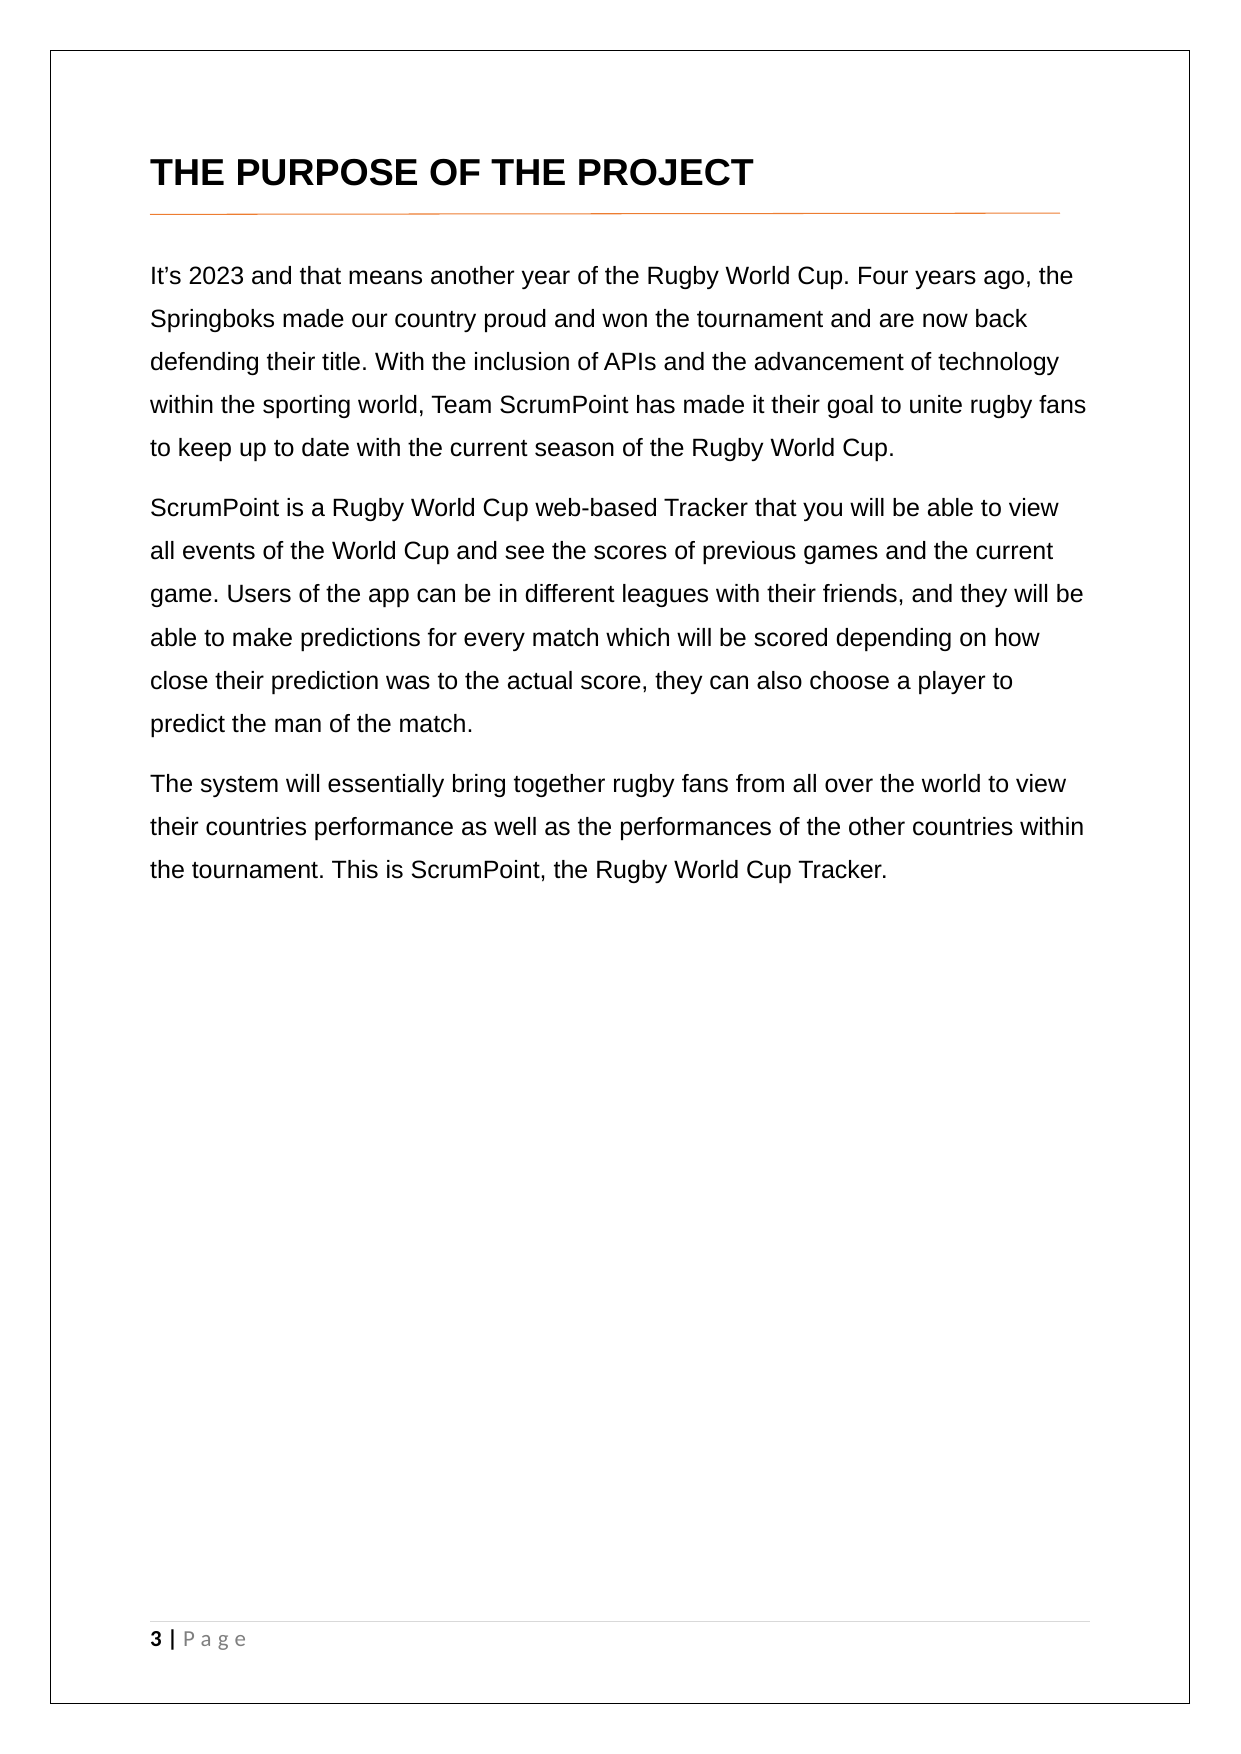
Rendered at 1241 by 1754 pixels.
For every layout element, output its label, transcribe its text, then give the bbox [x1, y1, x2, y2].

text The system will essentially bring together rugby fans from all over the world to view their countries performance as well as the performances of the other countries within the tournament. This is ScrumPoint, the Rugby World Cup Tracker. [150, 769, 1090, 884]
text THE PURPOSE OF THE PROJECT [150, 150, 1090, 193]
text ScrumPoint is a Rugby World Cup web-based Tracker that you will be able to view all events of the World Cup and see the scores of previous games and the current game. Users of the app can be in different leagues with their friends, and they will be able to make predictions for every match which will be scored depending on how close their prediction was to the actual score, they can also choose a player to predict the man of the match. [150, 493, 1090, 738]
text It’s 2023 and that means another year of the Rugby World Cup. Four years ago, the Springboks made our country proud and won the tournament and are now back defending their title. With the inclusion of APIs and the advancement of technology within the sporting world, Team ScrumPoint has made it their goal to unite rugby fans to keep up to date with the current season of the Rugby World Cup. [150, 261, 1090, 462]
